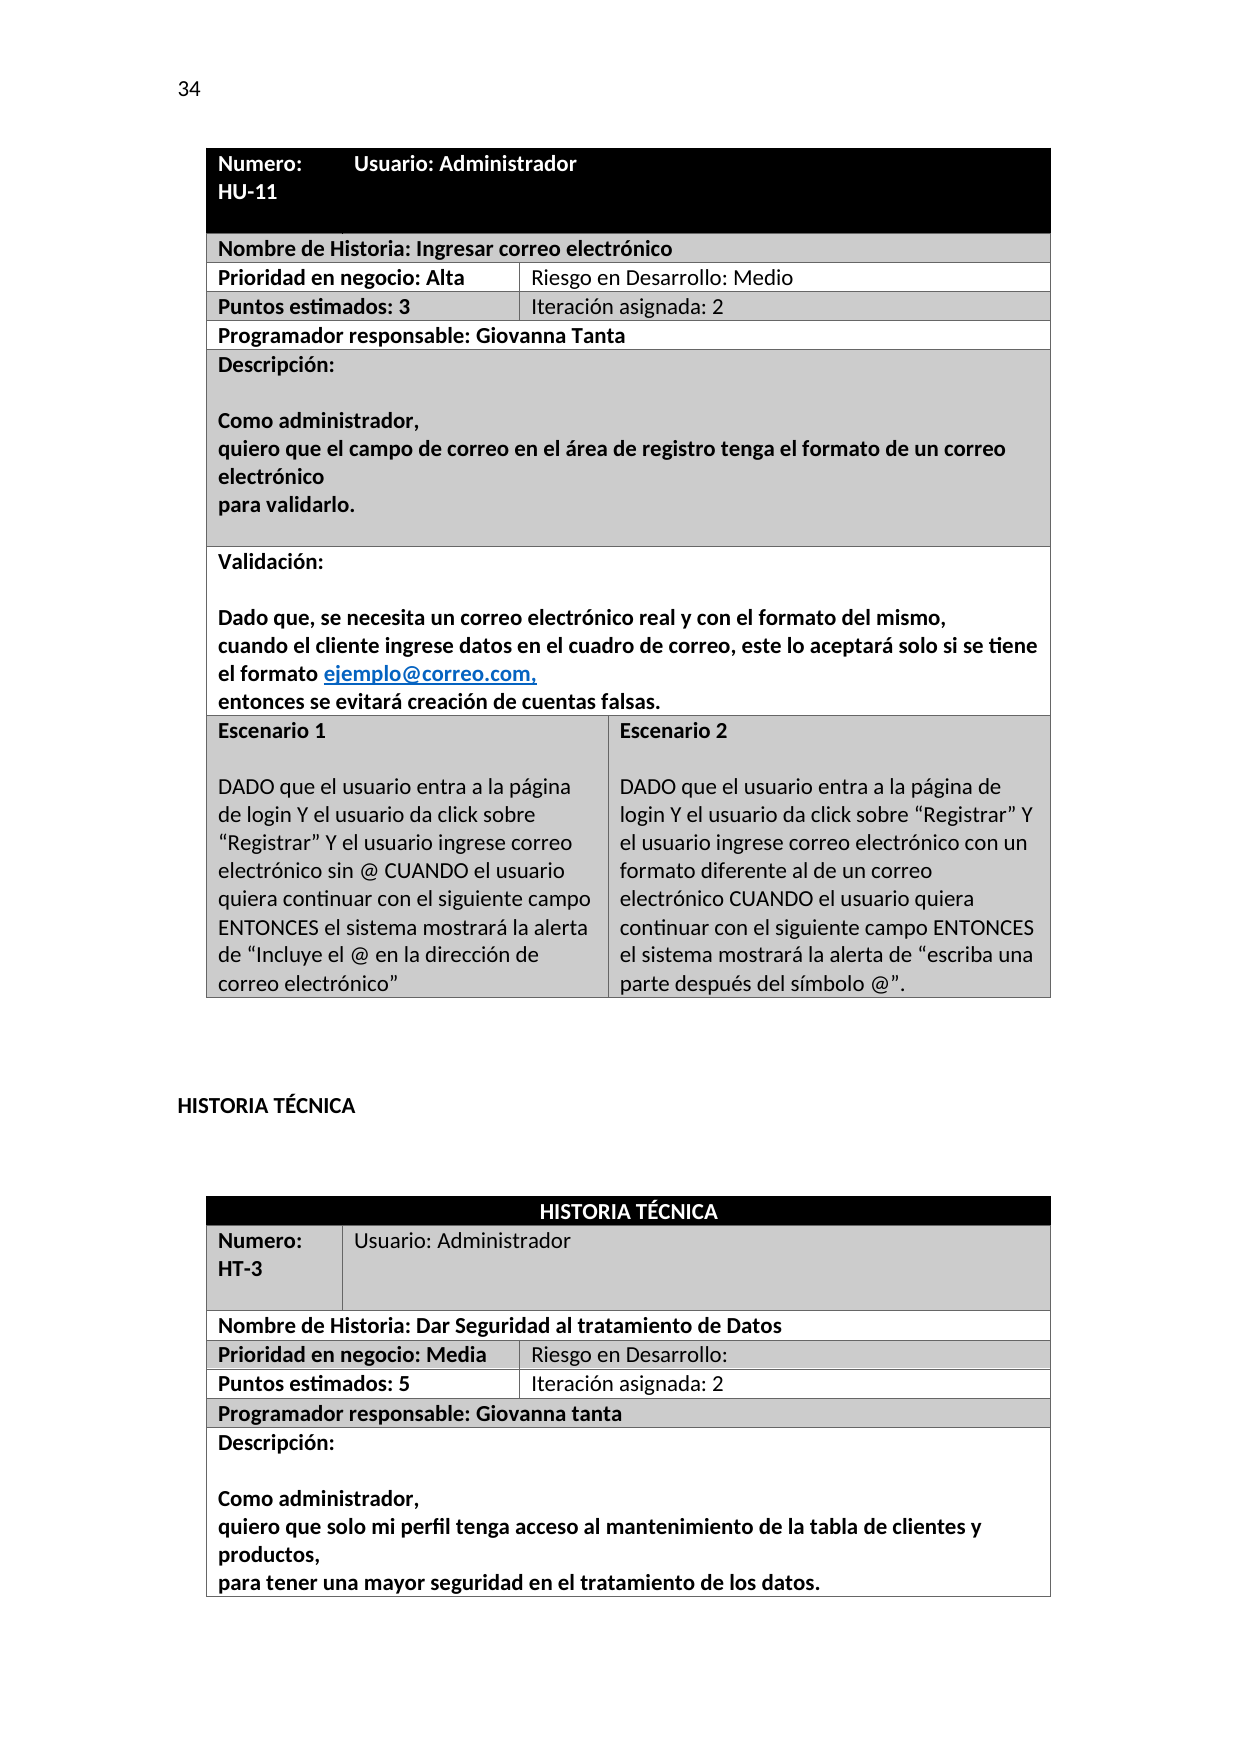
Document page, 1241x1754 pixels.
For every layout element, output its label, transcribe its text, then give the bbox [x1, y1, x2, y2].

list HISTORIA TÉCNICA [177, 1091, 1063, 1119]
table_cell Numero: HT-3 [207, 1226, 342, 1310]
table_cell Usuario: Administrador [343, 1226, 1050, 1310]
table_cell Descripción: Como administrador, quiero que el campo de correo en el área de registro tenga el formato de un correo electrónico para validarlo. [207, 350, 1050, 546]
table_cell Programador responsable: Giovanna Tanta [207, 321, 1050, 349]
table_cell Escenario 1 DADO que el usuario entra a la página de login Y el usuario da click sobre “Registrar” Y el usuario ingrese correo electrónico sin @ CUANDO el usuario quiera continuar con el siguiente campo ENTONCES el sistema mostrará la alerta de “Incluye el @ en la dirección de correo electrónico” [207, 716, 608, 997]
table_cell Riesgo en Desarrollo: [520, 1341, 1050, 1368]
table_cell Validación: Dado que, se necesita un correo electrónico real y con el formato del mismo, cuando el cliente ingrese datos en el cuadro de correo, este lo aceptará solo si se tiene el formato ejemplo@correo.com, entonces se evitará creación de cuentas falsas. [207, 547, 1050, 715]
table_cell Iteración asignada: 2 [520, 292, 1050, 320]
table_cell Nombre de Historia: Dar Seguridad al tratamiento de Datos [207, 1311, 1050, 1339]
table_header Numero: HU-11 [207, 149, 342, 233]
table_cell Riesgo en Desarrollo: Medio [520, 263, 1050, 291]
table_cell Puntos estimados: 5 [207, 1370, 519, 1398]
table_cell Prioridad en negocio: Alta [207, 263, 519, 291]
table_cell Escenario 2 DADO que el usuario entra a la página de login Y el usuario da click sobre “Registrar” Y el usuario ingrese correo electrónico con un formato diferente al de un correo electrónico CUANDO el usuario quiera continuar con el siguiente campo ENTONCES el sistema mostrará la alerta de “escriba una parte después del símbolo @”. [609, 716, 1050, 997]
table_cell Puntos estimados: 3 [207, 292, 519, 320]
table_cell Prioridad en negocio: Media [207, 1341, 519, 1368]
table_cell Iteración asignada: 2 [520, 1370, 1050, 1398]
table_header HISTORIA TÉCNICA [207, 1197, 1050, 1225]
table_cell Nombre de Historia: Ingresar correo electrónico [207, 234, 1050, 262]
table_cell Programador responsable: Giovanna tanta [207, 1399, 1050, 1427]
table_header Usuario: Administrador [343, 149, 1050, 233]
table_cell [207, 1428, 1050, 1596]
